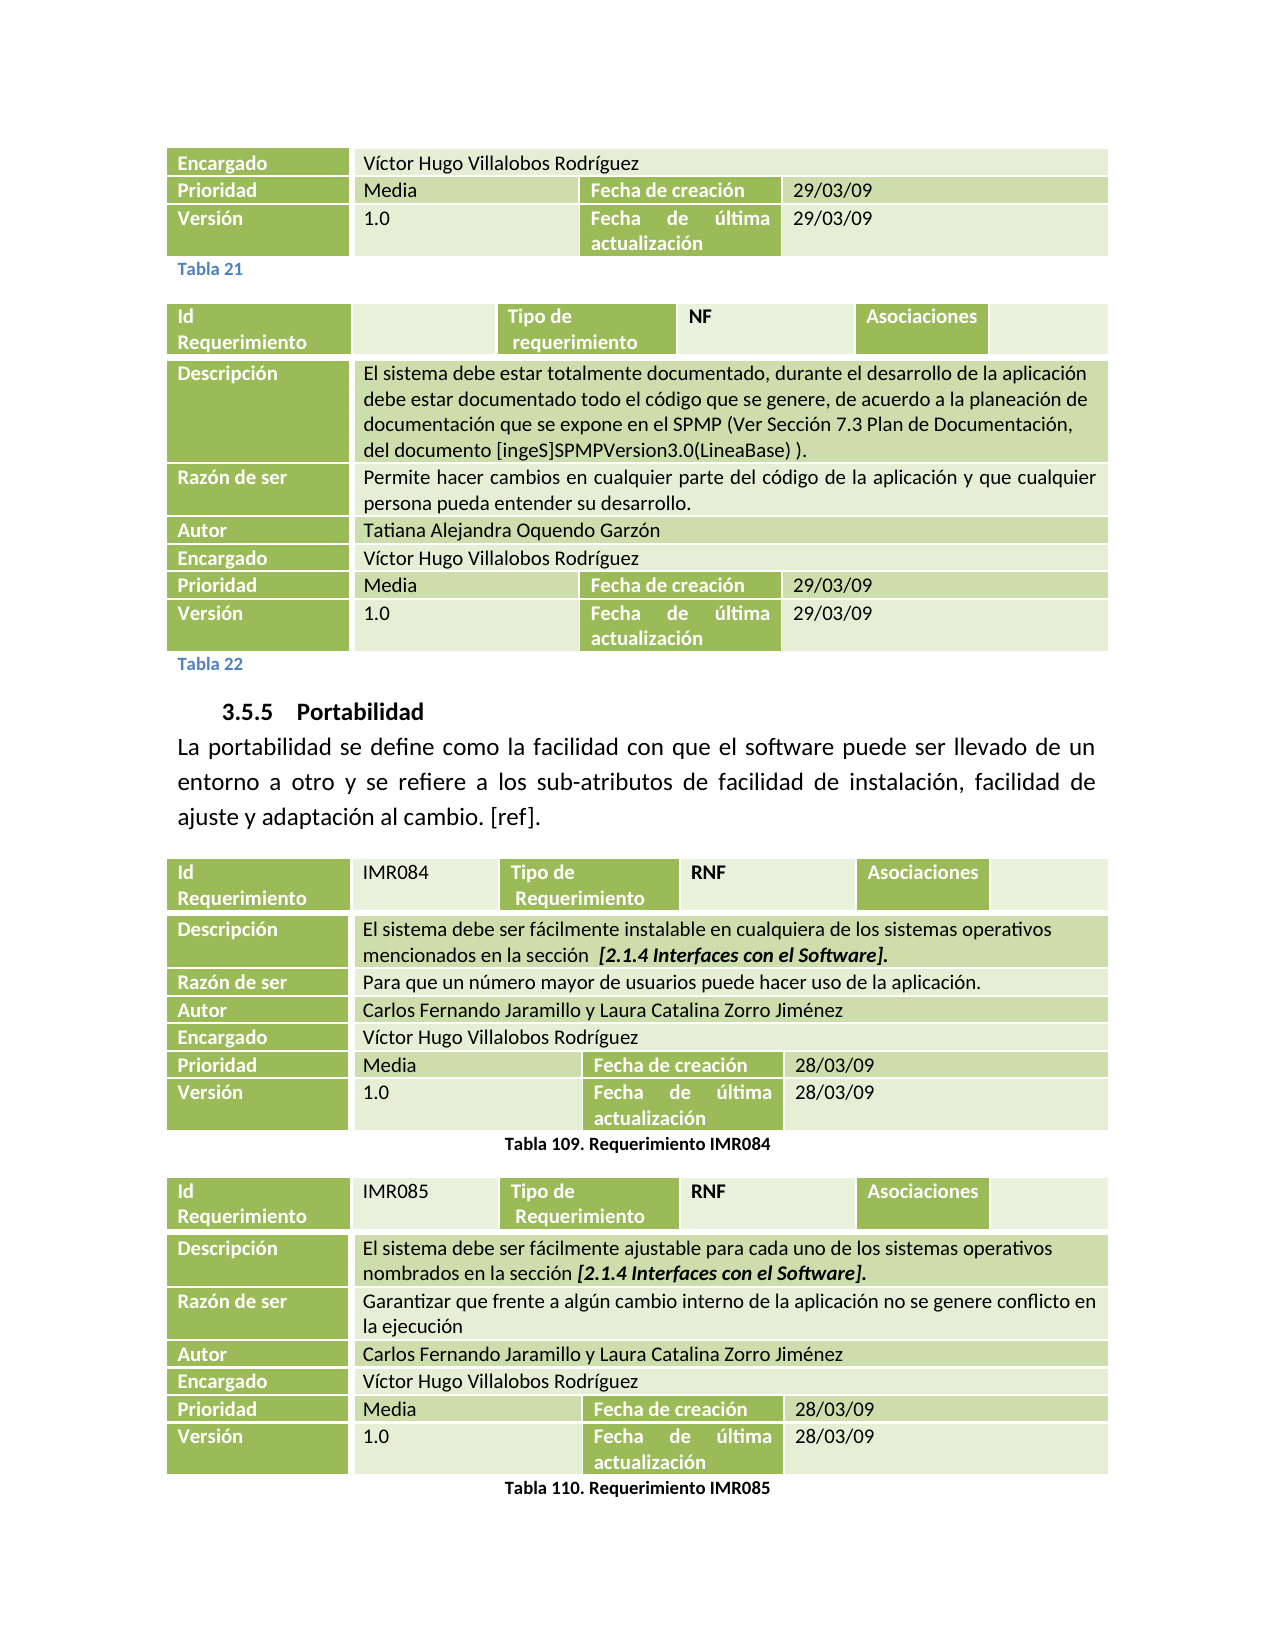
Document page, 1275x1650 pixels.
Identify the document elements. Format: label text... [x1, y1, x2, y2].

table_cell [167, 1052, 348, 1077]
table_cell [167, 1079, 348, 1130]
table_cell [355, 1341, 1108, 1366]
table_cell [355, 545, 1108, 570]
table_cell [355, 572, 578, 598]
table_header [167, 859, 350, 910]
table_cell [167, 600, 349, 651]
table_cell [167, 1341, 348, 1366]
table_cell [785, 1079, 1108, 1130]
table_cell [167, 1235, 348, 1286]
text La portabilidad se define como la facilidad con que el software puede ser llevado de un entorno a otro y se refiere a los sub-atributos de facilidad de instalación, facilidad de ajuste y adaptación al cambio. [ref]. [177, 731, 1098, 832]
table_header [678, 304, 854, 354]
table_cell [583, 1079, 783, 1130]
text Tabla 110. Requerimiento IMR085 [177, 1476, 1098, 1499]
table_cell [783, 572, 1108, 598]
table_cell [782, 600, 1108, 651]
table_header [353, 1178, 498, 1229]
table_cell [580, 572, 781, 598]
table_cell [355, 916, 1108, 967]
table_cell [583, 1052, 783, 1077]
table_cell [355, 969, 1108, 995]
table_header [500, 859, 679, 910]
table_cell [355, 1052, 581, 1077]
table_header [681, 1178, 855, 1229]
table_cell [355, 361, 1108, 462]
subtitle Portabilidad [222, 696, 1098, 727]
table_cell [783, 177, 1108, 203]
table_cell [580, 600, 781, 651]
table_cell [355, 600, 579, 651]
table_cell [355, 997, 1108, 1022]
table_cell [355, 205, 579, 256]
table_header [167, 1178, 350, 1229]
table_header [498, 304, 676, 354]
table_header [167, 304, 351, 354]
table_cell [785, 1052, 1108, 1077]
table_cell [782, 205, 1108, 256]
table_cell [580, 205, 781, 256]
text Tabla 109. Requerimiento IMR084 [177, 1132, 1098, 1155]
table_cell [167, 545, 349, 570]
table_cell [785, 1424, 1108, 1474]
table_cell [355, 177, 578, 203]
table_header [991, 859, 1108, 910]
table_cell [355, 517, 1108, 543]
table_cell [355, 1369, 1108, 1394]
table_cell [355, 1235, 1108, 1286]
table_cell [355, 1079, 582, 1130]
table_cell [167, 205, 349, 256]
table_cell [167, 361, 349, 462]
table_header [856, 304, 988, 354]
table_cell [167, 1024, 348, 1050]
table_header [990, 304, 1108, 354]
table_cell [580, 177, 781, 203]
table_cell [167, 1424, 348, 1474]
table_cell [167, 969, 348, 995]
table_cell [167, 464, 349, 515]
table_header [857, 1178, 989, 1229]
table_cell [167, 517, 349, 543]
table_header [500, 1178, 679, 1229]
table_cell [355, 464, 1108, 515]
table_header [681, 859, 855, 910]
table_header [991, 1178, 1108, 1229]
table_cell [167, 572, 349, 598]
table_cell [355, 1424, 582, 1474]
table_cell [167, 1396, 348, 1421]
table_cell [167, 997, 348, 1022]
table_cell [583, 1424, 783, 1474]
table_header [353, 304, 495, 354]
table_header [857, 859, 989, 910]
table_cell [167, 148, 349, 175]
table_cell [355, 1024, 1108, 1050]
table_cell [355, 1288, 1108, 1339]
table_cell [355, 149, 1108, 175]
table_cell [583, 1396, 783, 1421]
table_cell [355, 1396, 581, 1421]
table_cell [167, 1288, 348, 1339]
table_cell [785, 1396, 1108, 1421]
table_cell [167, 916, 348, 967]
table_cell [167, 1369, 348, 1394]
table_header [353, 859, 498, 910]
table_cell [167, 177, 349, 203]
